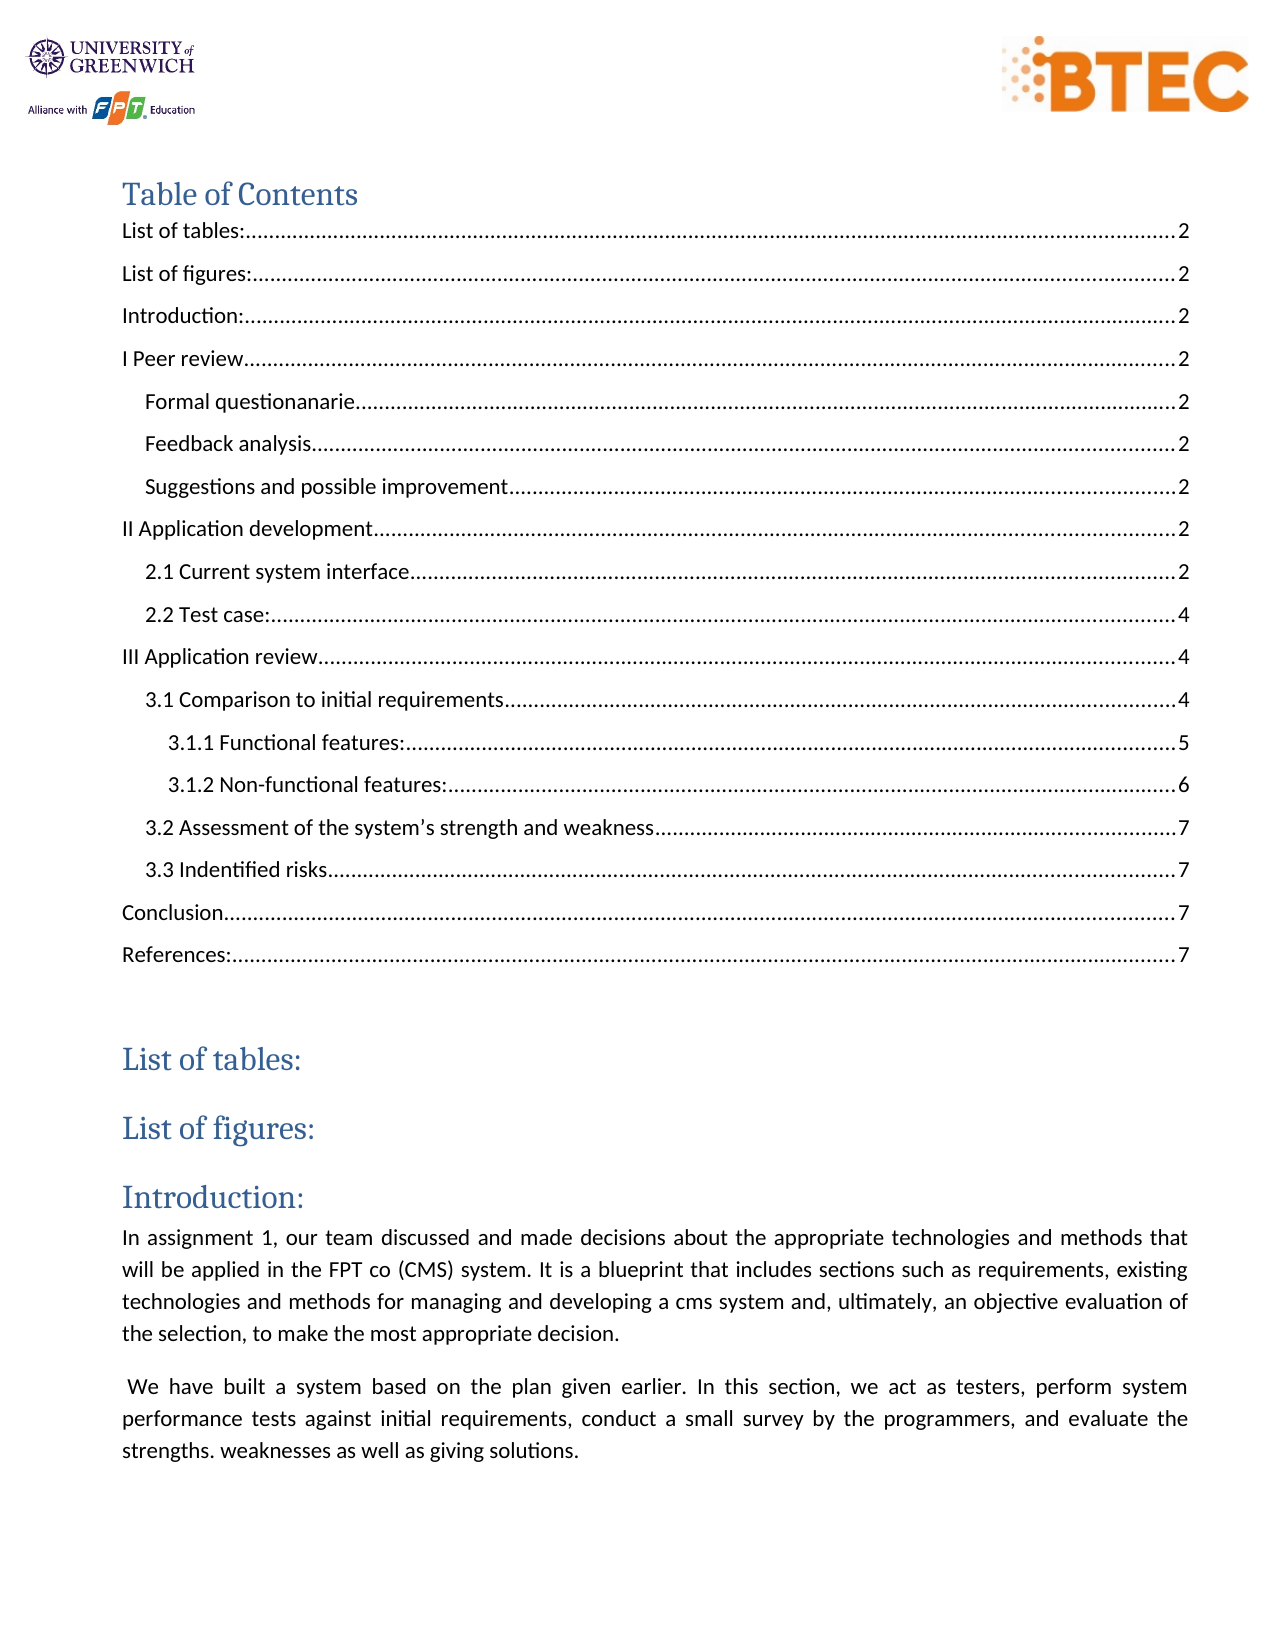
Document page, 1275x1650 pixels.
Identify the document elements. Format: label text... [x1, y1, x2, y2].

text In assignment 1, our team discussed and made decisions about the appropriate technologies and methods that will be applied in the FPT co (CMS) system. It is a blueprint that includes sections such as requirements, existing technologies and methods for managing and developing a cms system and, ultimately, an objective evaluation of the selection, to make the most appropriate decision. [122, 1223, 1191, 1347]
picture [14, 25, 207, 136]
subtitle List of tables: [122, 1040, 1191, 1079]
picture [1001, 36, 1249, 112]
subtitle List of figures: [122, 1109, 1191, 1148]
text We have built a system based on the plan given earlier. In this section, we act as testers, perform system performance tests against initial requirements, conduct a small survey by the programmers, and evaluate the strengths. weaknesses as well as giving solutions. [122, 1372, 1191, 1464]
subtitle Introduction: [122, 1178, 1191, 1217]
